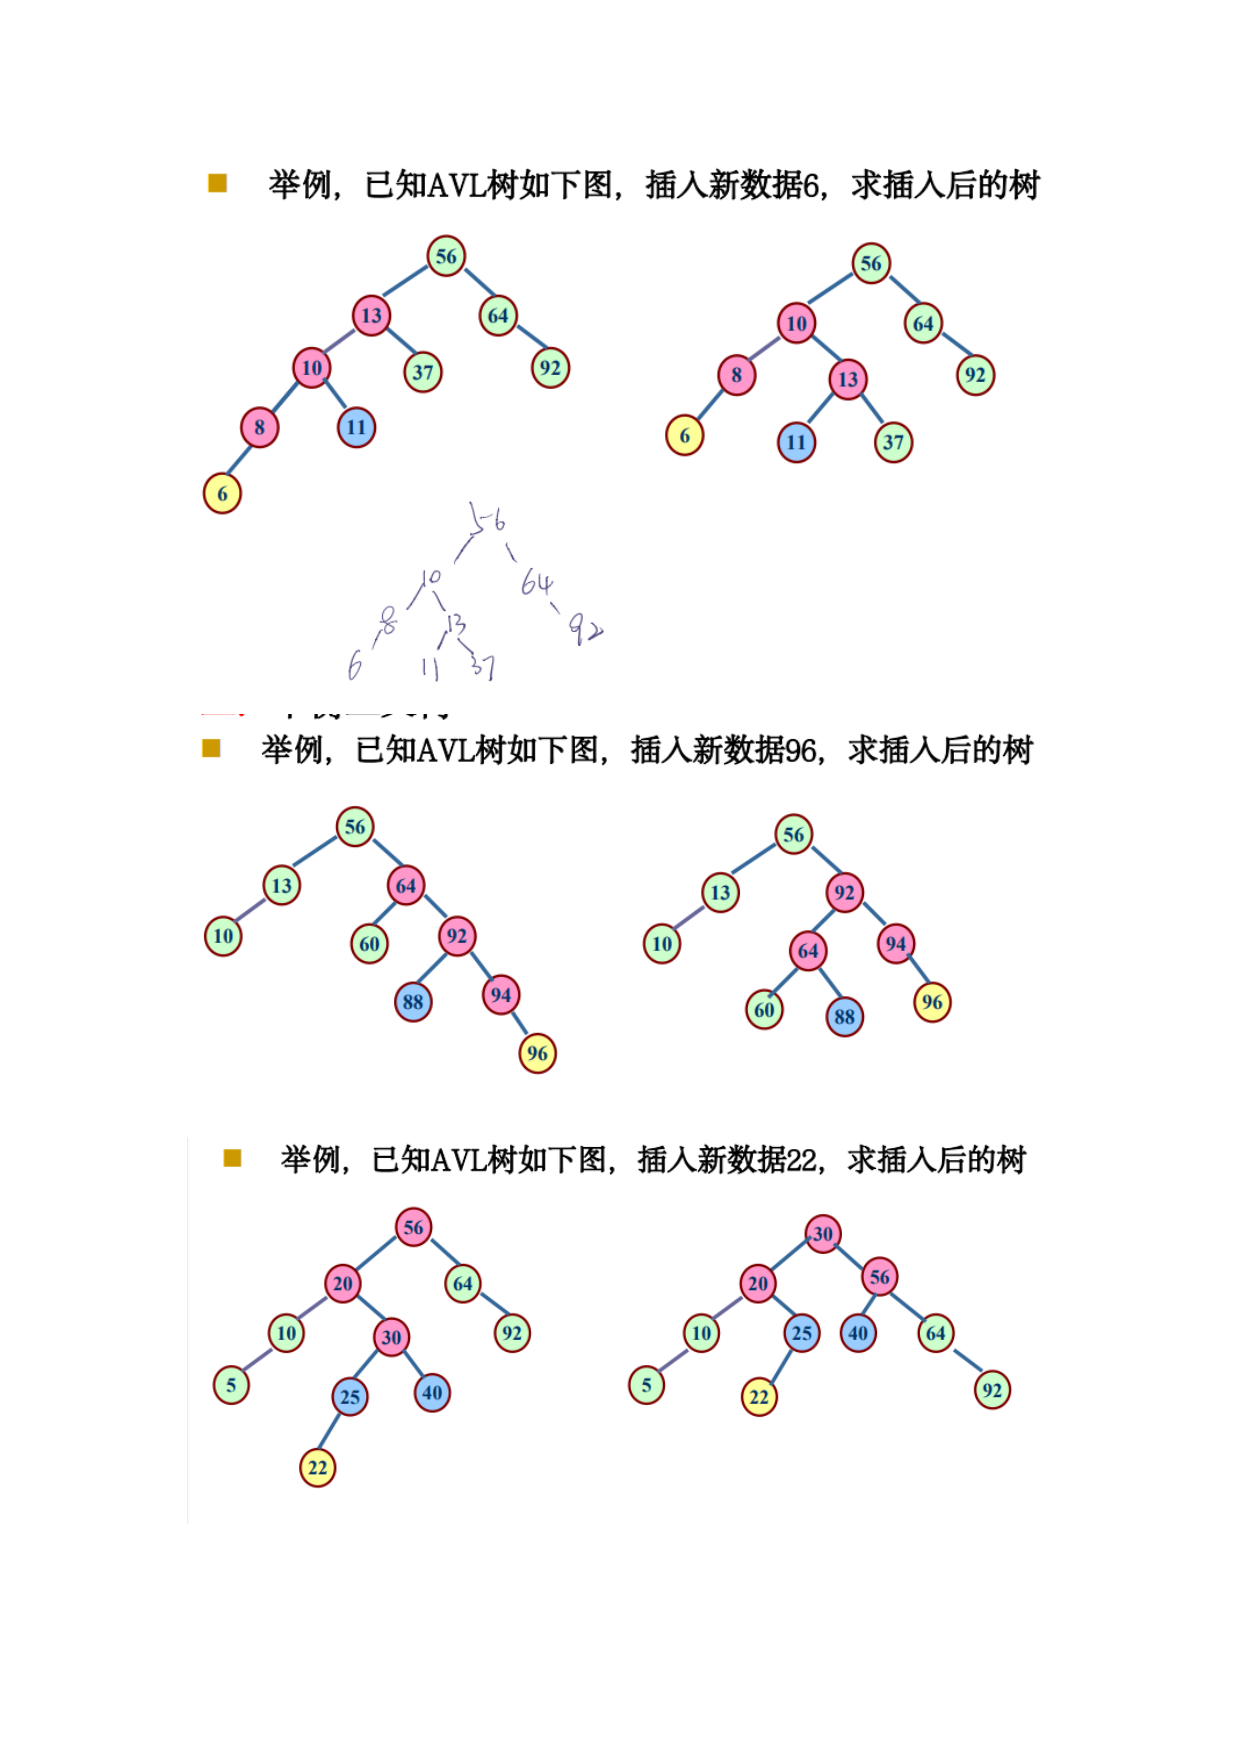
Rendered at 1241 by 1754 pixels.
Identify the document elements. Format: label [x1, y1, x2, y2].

picture [187, 1137, 1053, 1524]
picture [187, 162, 1053, 696]
picture [187, 714, 1053, 1124]
